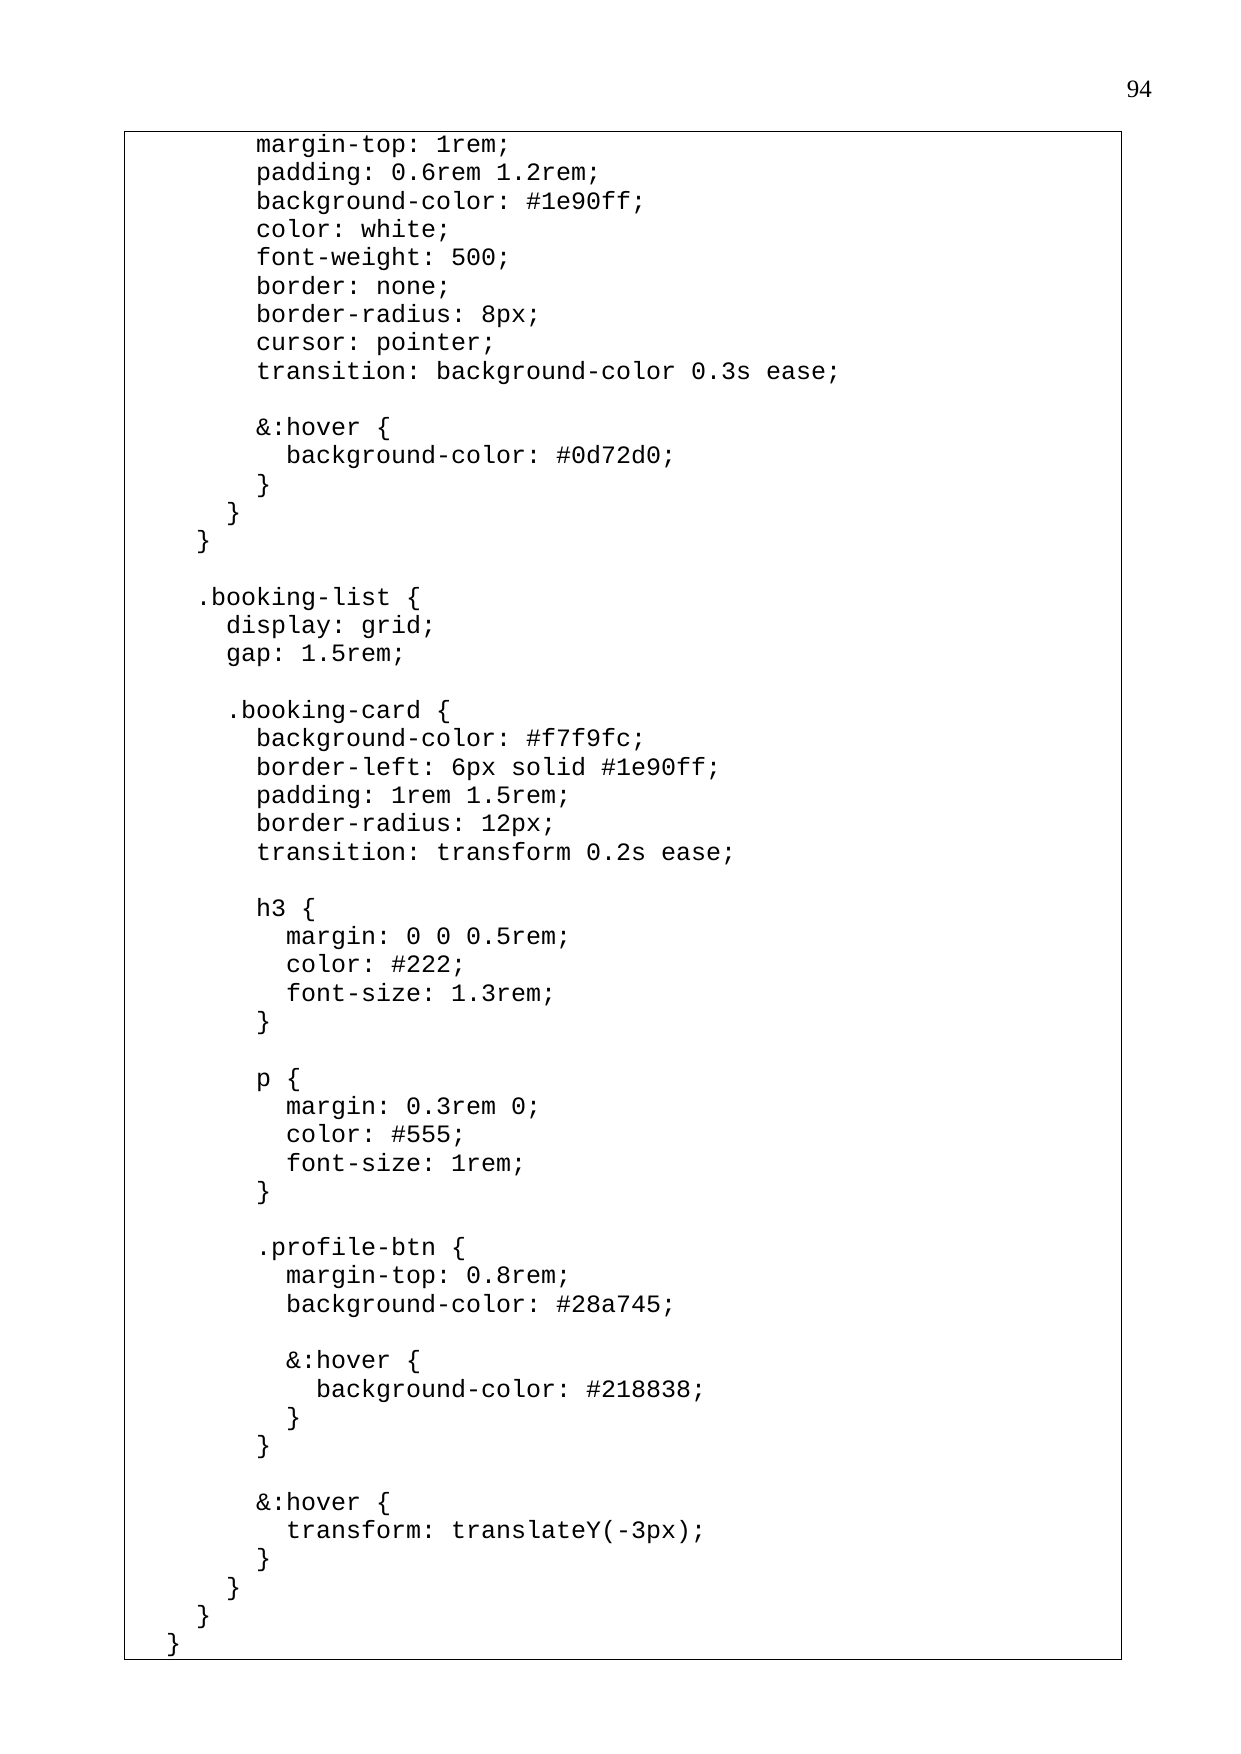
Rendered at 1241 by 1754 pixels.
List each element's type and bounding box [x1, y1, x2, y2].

table_header [125, 132, 1121, 1659]
